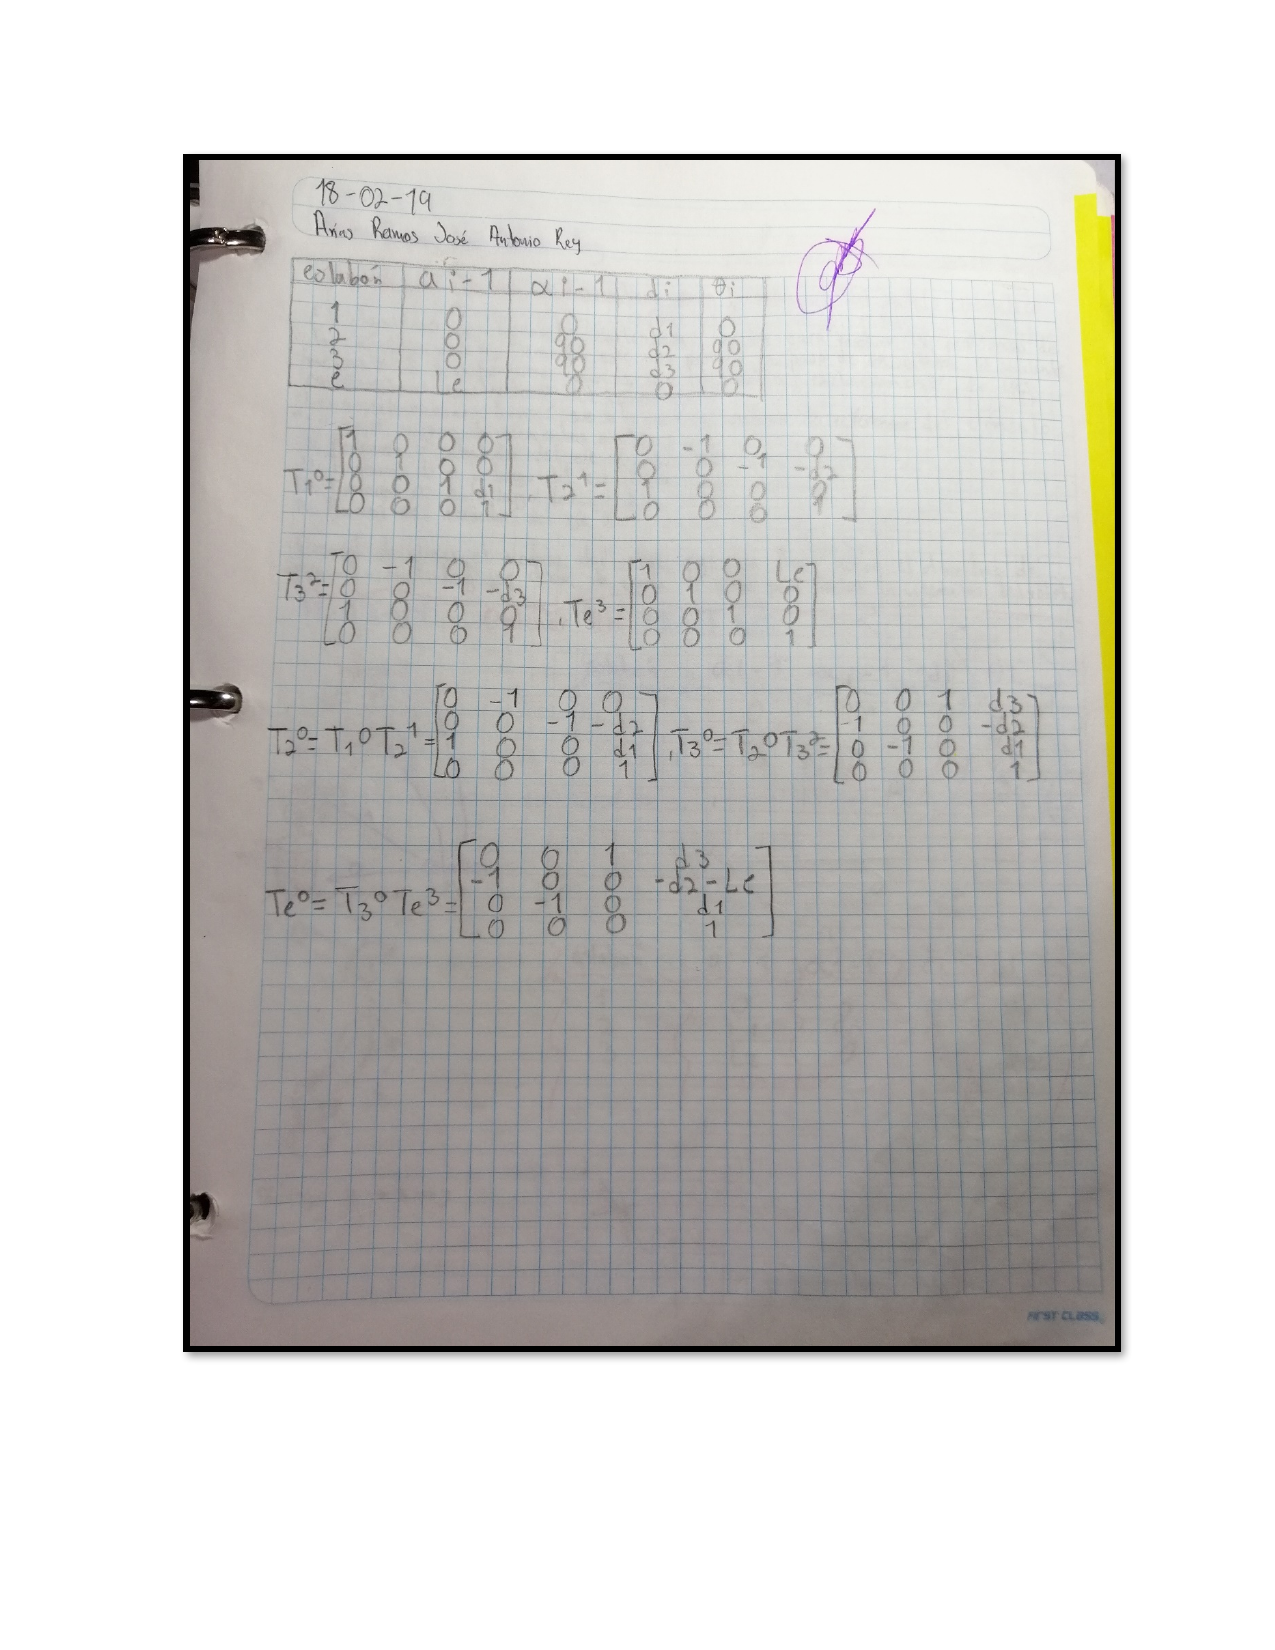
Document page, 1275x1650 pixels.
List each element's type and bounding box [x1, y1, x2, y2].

picture [190, 160, 1115, 1346]
